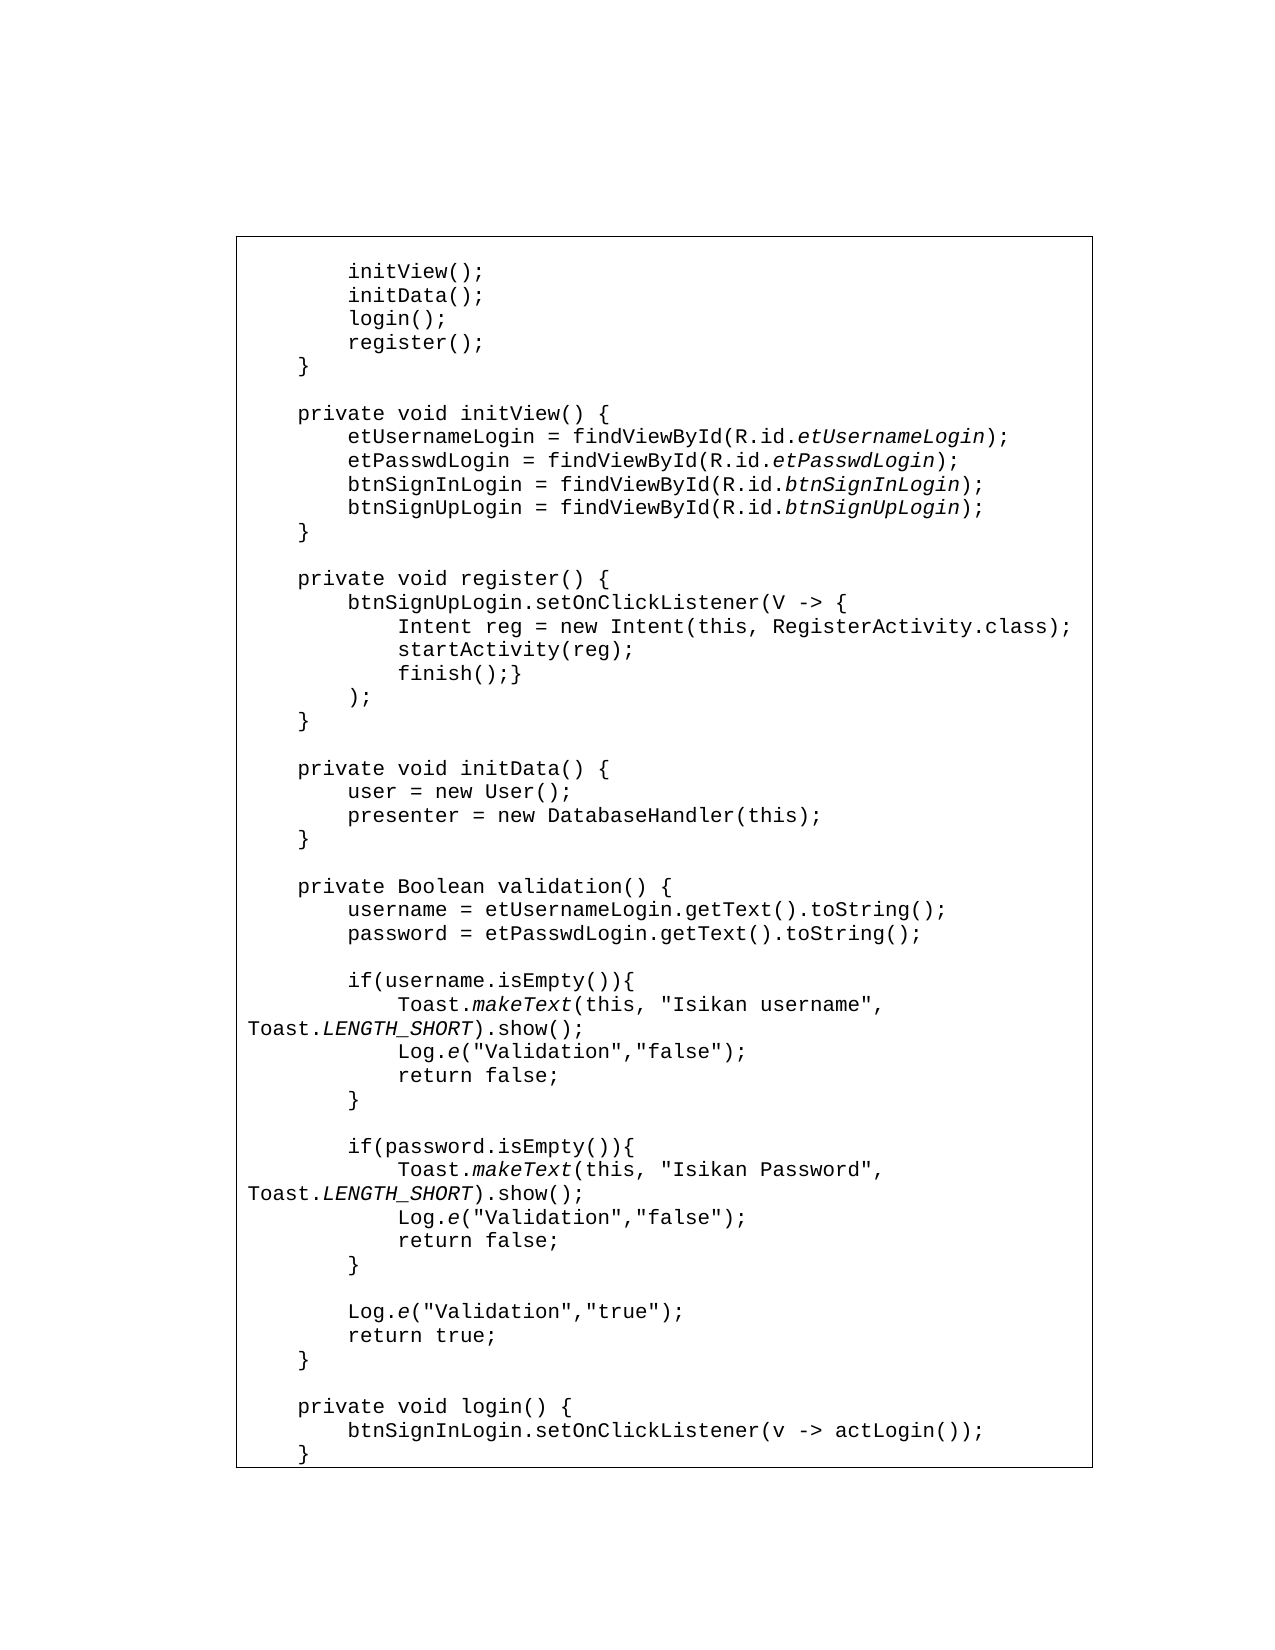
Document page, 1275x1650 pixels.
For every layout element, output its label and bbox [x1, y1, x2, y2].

table_header [237, 237, 1092, 1467]
